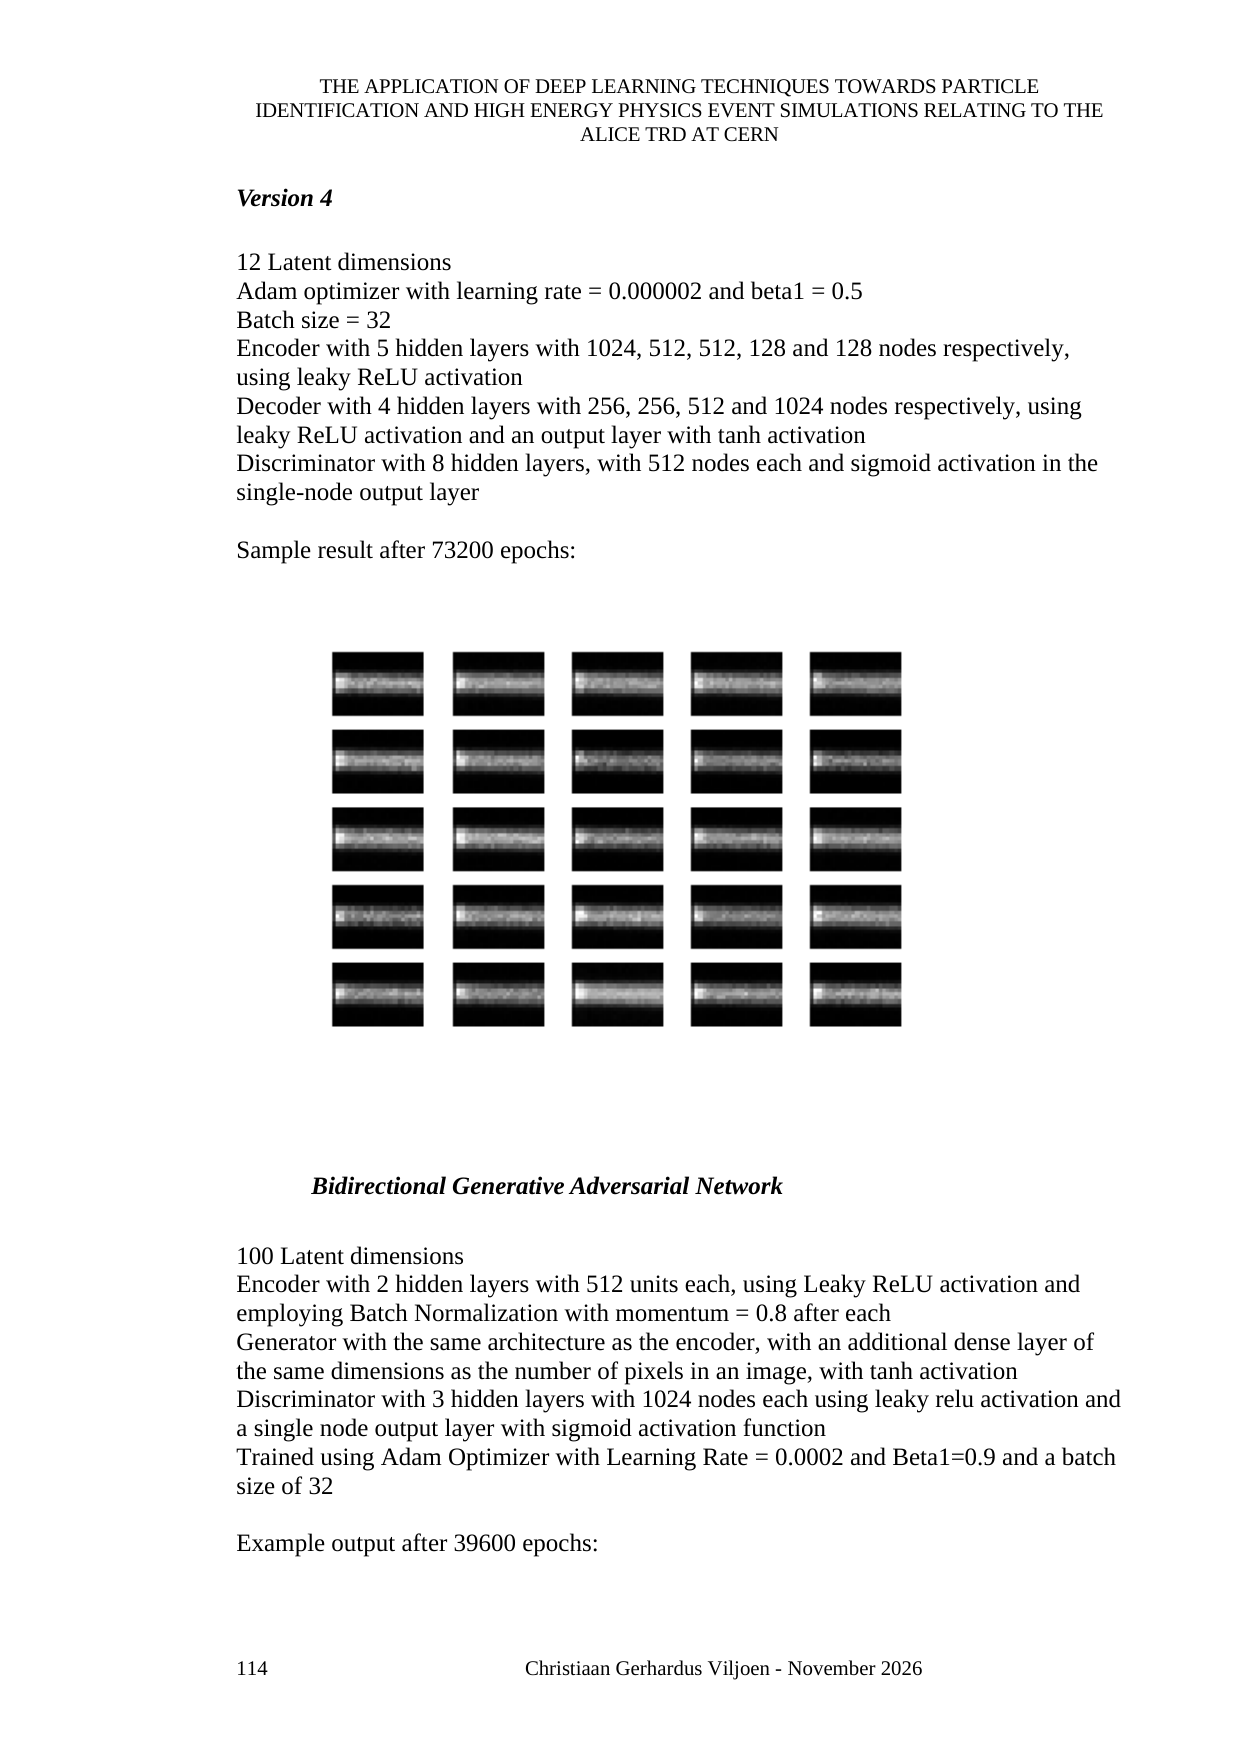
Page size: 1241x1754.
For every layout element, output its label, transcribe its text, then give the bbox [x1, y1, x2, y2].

text Adam optimizer with learning rate = 0.000002 and beta1 = 0.5 [236, 276, 1122, 305]
text Generator with the same architecture as the encoder, with an additional dense layer of the same dimensions as the number of pixels in an image, with tanh activation [236, 1327, 1122, 1384]
subtitle Version 4 [236, 183, 1122, 212]
text Encoder with 2 hidden layers with 512 units each, using Leaky ReLU activation and employing Batch Normalization with momentum = 0.8 after each [236, 1269, 1122, 1327]
text Discriminator with 8 hidden layers, with 512 nodes each and sigmoid activation in the single-node output layer [236, 448, 1122, 506]
text 100 Latent dimensions [236, 1241, 1122, 1269]
text Example output after 39600 epochs: [236, 1528, 1122, 1557]
text 12 Latent dimensions [236, 247, 1122, 276]
text Decoder with 4 hidden layers with 256, 256, 512 and 1024 nodes respectively, using leaky ReLU activation and an output layer with tanh activation [236, 391, 1122, 448]
text Batch size = 32 [236, 305, 1122, 333]
subtitle Bidirectional Generative Adversarial Network [311, 1171, 1122, 1199]
text Encoder with 5 hidden layers with 1024, 512, 512, 128 and 128 nodes respectively, using leaky ReLU activation [236, 333, 1122, 391]
text Discriminator with 3 hidden layers with 1024 nodes each using leaky relu activation and a single node output layer with sigmoid activation function [236, 1384, 1122, 1442]
text Sample result after 73200 epochs: [236, 535, 1122, 563]
picture [236, 592, 980, 1089]
text Trained using Adam Optimizer with Learning Rate = 0.0002 and Beta1=0.9 and a batch size of 32 [236, 1442, 1122, 1499]
